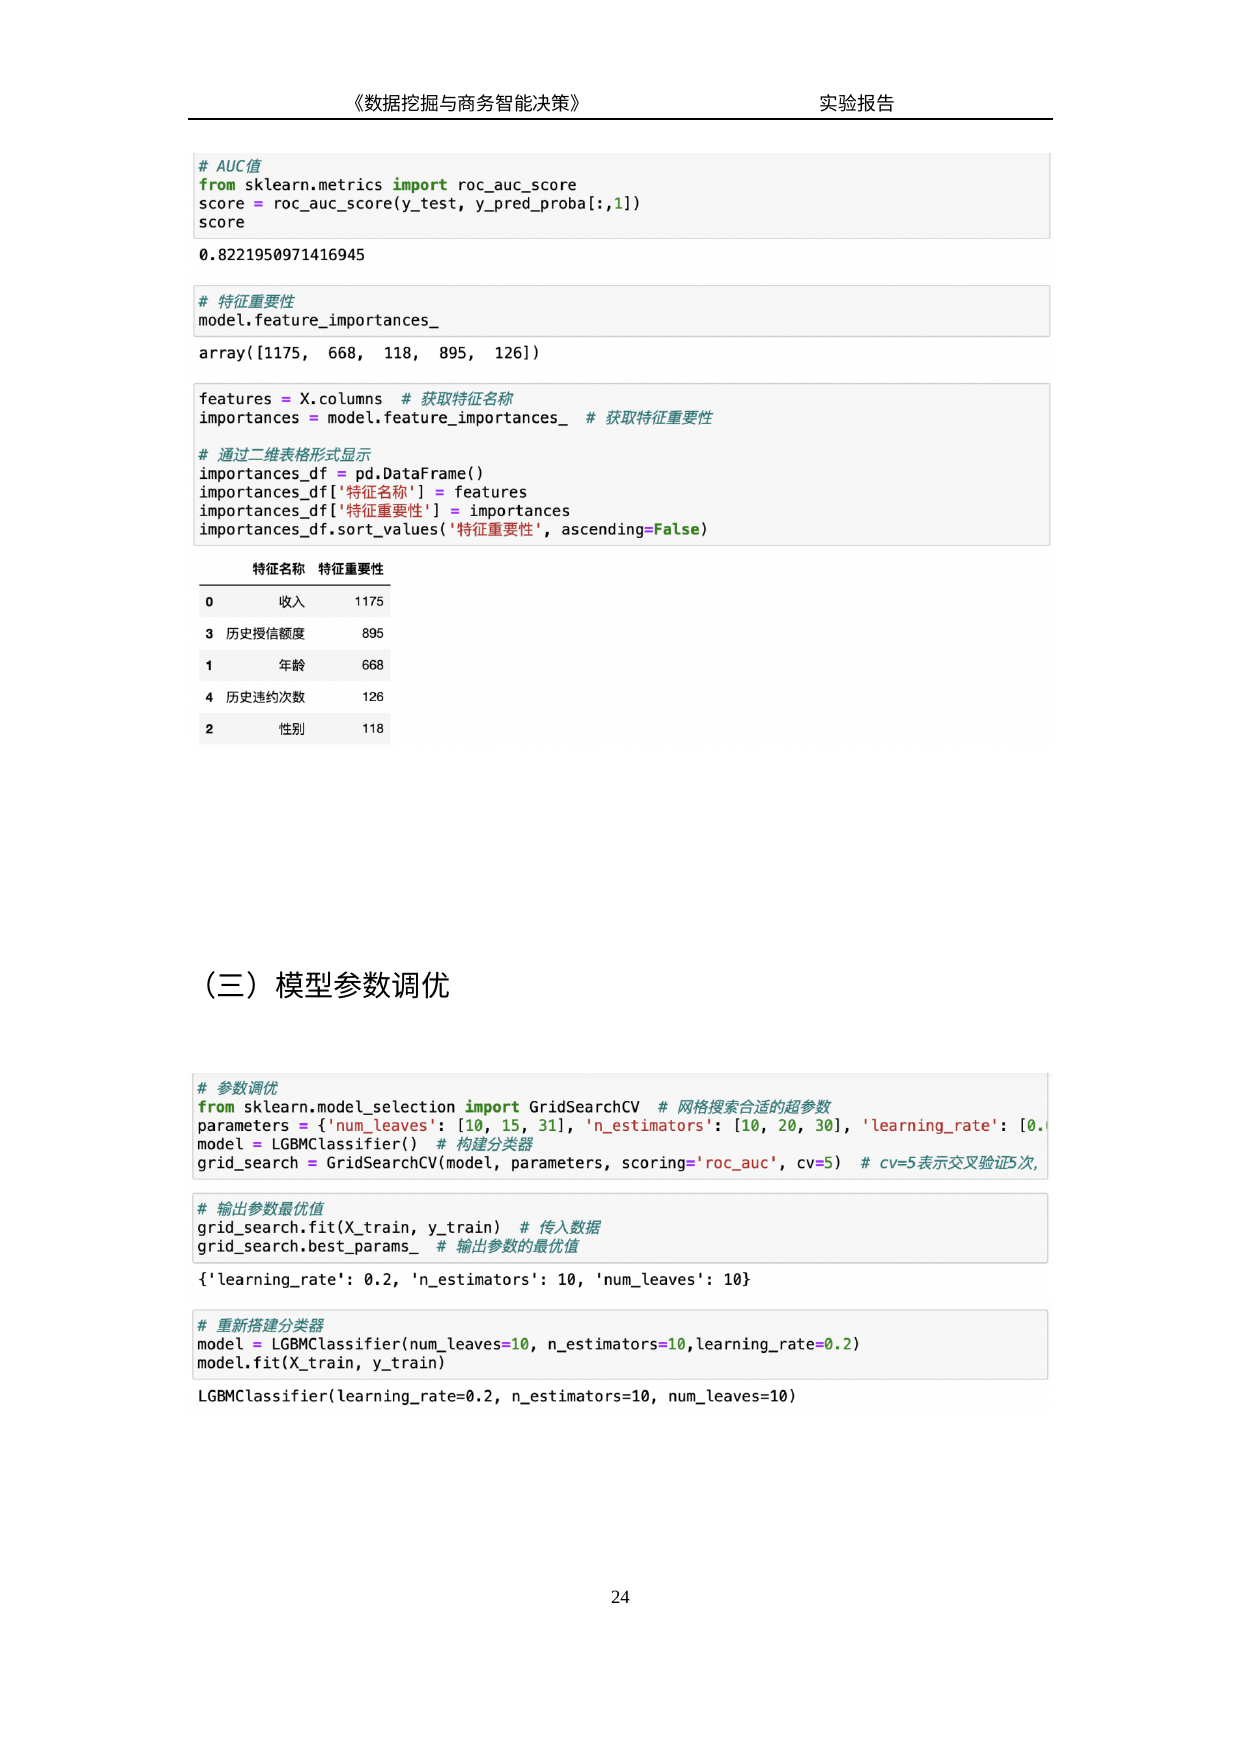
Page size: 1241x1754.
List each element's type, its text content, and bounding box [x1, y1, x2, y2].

picture [187, 1073, 1053, 1416]
picture [187, 153, 1053, 748]
subtitle 模型参数调优 [187, 953, 1053, 1018]
